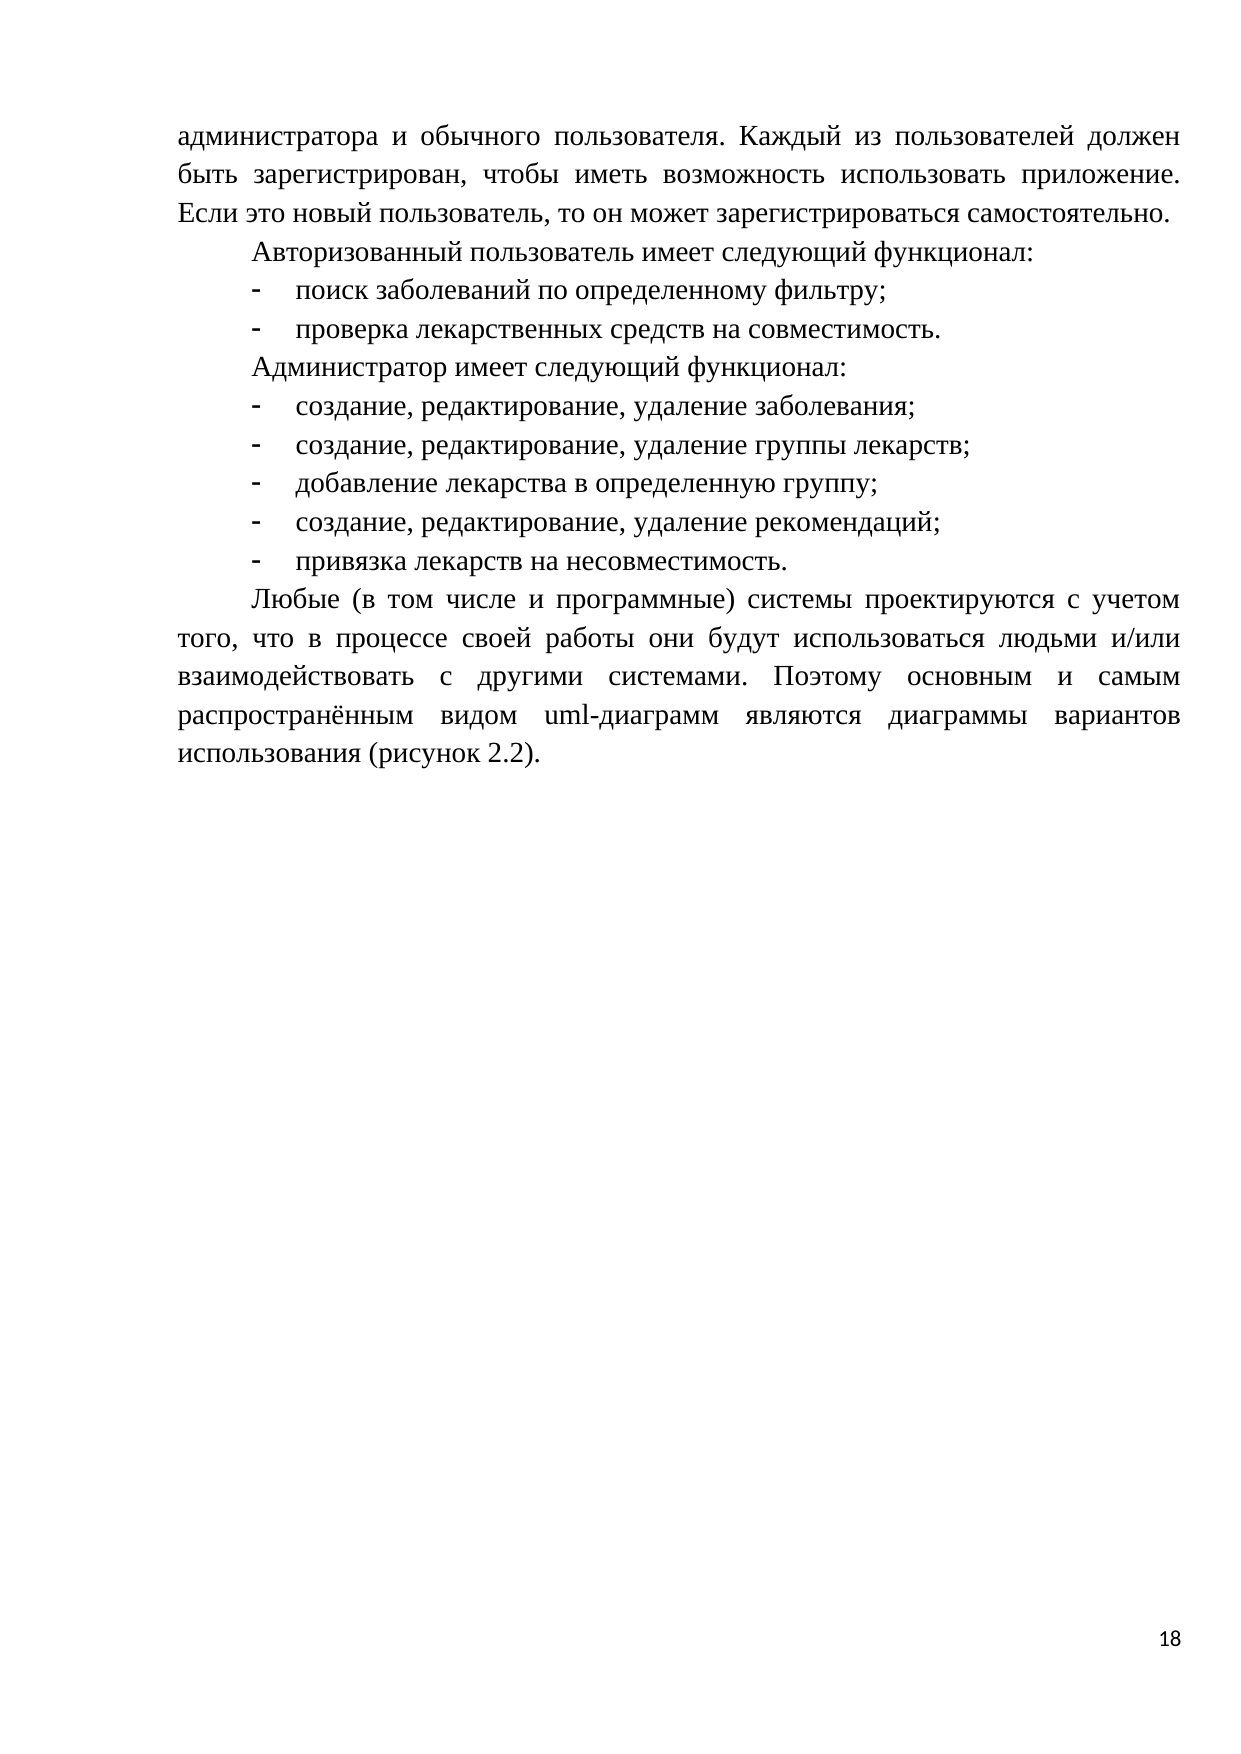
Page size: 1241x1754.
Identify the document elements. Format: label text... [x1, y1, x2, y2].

list создание, редактирование, удаление группы лекарств; [251, 427, 1181, 460]
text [177, 118, 1181, 229]
list создание, редактирование, удаление рекомендаций; [251, 504, 1181, 538]
text Любые (в том числе и программные) системы проектируются с учетом того, что в процессе своей работы они будут использоваться людьми и/или взаимодействовать с другими системами. Поэтому основным и самым распространённым видом uml-диаграмм являются диаграммы вариантов использования (рисунок 2.2). [177, 581, 1181, 769]
list добавление лекарства в определенную группу; [251, 465, 1181, 499]
list поиск заболеваний по определенному фильтру; [251, 272, 1181, 306]
list проверка лекарственных средств на совместимость. [251, 311, 1181, 344]
text Администратор имеет следующий функционал: [177, 349, 1181, 383]
list привязка лекарств на несовместимость. [251, 543, 1181, 576]
list создание, редактирование, удаление заболевания; [251, 388, 1181, 422]
text Авторизованный пользователь имеет следующий функционал: [177, 234, 1181, 267]
